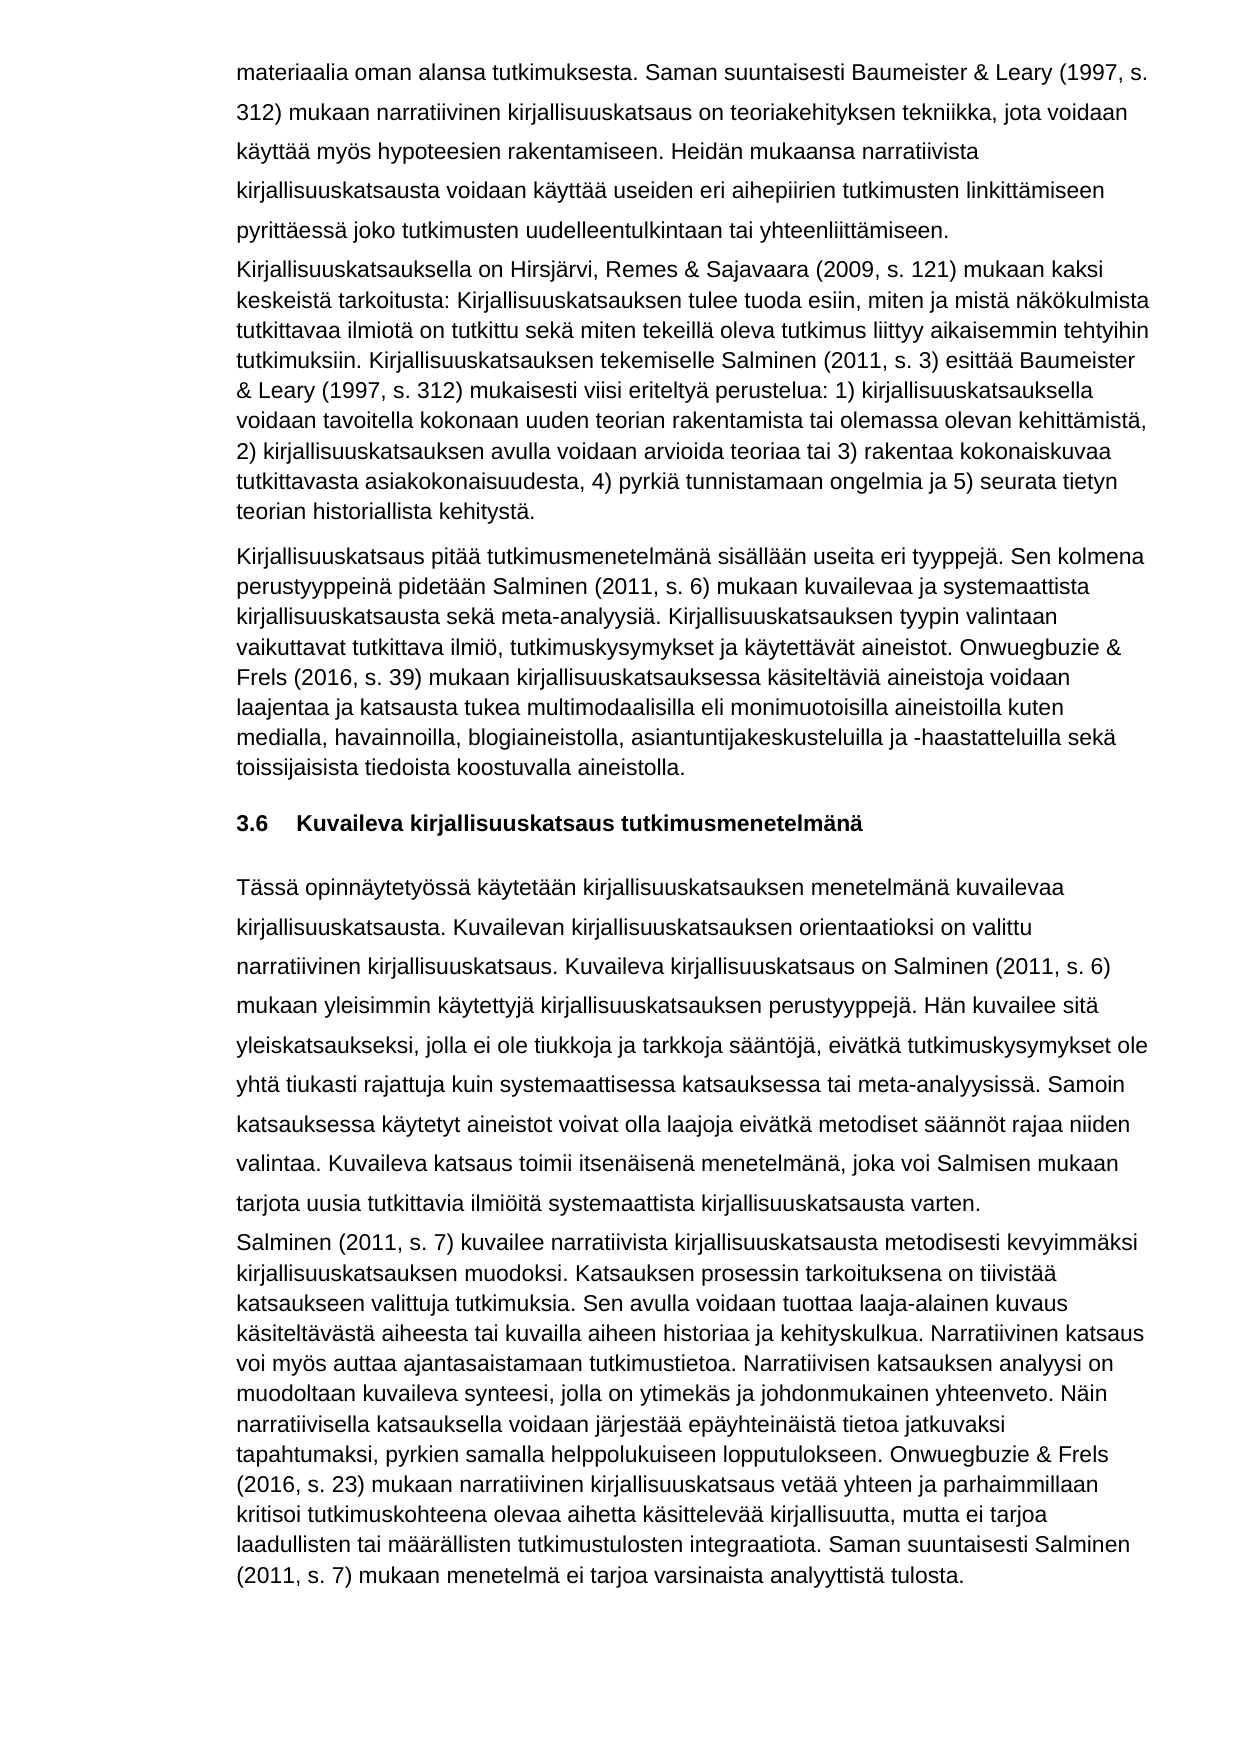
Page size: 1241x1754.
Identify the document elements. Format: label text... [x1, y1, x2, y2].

text Salminen (2011, s. 7) kuvailee narratiivista kirjallisuuskatsausta metodisesti kevyimmäksi kirjallisuuskatsauksen muodoksi. Katsauksen prosessin tarkoituksena on tiivistää katsaukseen valittuja tutkimuksia. Sen avulla voidaan tuottaa laaja-alainen kuvaus käsiteltävästä aiheesta tai kuvailla aiheen historiaa ja kehityskulkua. Narratiivinen katsaus voi myös auttaa ajantasaistamaan tutkimustietoa. Narratiivisen katsauksen analyysi on muodoltaan kuvaileva synteesi, jolla on ytimekäs ja johdonmukainen yhteenveto. Näin narratiivisella katsauksella voidaan järjestää epäyhteinäistä tietoa jatkuvaksi tapahtumaksi, pyrkien samalla helppolukuiseen lopputulokseen. Onwuegbuzie & Frels (2016, s. 23) mukaan narratiivinen kirjallisuuskatsaus vetää yhteen ja parhaimmillaan kritisoi tutkimuskohteena olevaa aihetta käsittelevää kirjallisuutta, mutta ei tarjoa laadullisten tai määrällisten tutkimustulosten integraatiota. Saman suuntaisesti Salminen (2011, s. 7) mukaan menetelmä ei tarjoa varsinaista analyyttistä tulosta. [236, 1229, 1152, 1588]
text Kirjallisuuskatsaus pitää tutkimusmenetelmänä sisällään useita eri tyyppejä. Sen kolmena perustyyppeinä pidetään Salminen (2011, s. 6) mukaan kuvailevaa ja systemaattista kirjallisuuskatsausta sekä meta-analyysiä. Kirjallisuuskatsauksen tyypin valintaan vaikuttavat tutkittava ilmiö, tutkimuskysymykset ja käytettävät aineistot. Onwuegbuzie & Frels (2016, s. 39) mukaan kirjallisuuskatsauksessa käsiteltäviä aineistoja voidaan laajentaa ja katsausta tukea multimodaalisilla eli monimuotoisilla aineistoilla kuten medialla, havainnoilla, blogiaineistolla, asiantuntijakeskusteluilla ja -haastatteluilla sekä toissijaisista tiedoista koostuvalla aineistolla. [236, 543, 1152, 781]
subtitle Kuvaileva kirjallisuuskatsaus tutkimusmenetelmänä [236, 809, 1152, 836]
text Kirjallisuuskatsauksella on Hirsjärvi, Remes & Sajavaara (2009, s. 121) mukaan kaksi keskeistä tarkoitusta: Kirjallisuuskatsauksen tulee tuoda esiin, miten ja mistä näkökulmista tutkittavaa ilmiotä on tutkittu sekä miten tekeillä oleva tutkimus liittyy aikaisemmin tehtyihin tutkimuksiin. Kirjallisuuskatsauksen tekemiselle Salminen (2011, s. 3) esittää Baumeister & Leary (1997, s. 312) mukaisesti viisi eriteltyä perustelua: 1) kirjallisuuskatsauksella voidaan tavoitella kokonaan uuden teorian rakentamista tai olemassa olevan kehittämistä, 2) kirjallisuuskatsauksen avulla voidaan arvioida teoriaa tai 3) rakentaa kokonaiskuvaa tutkittavasta asiakokonaisuudesta, 4) pyrkiä tunnistamaan ongelmia ja 5) seurata tietyn teorian historiallista kehitystä. [236, 256, 1152, 524]
